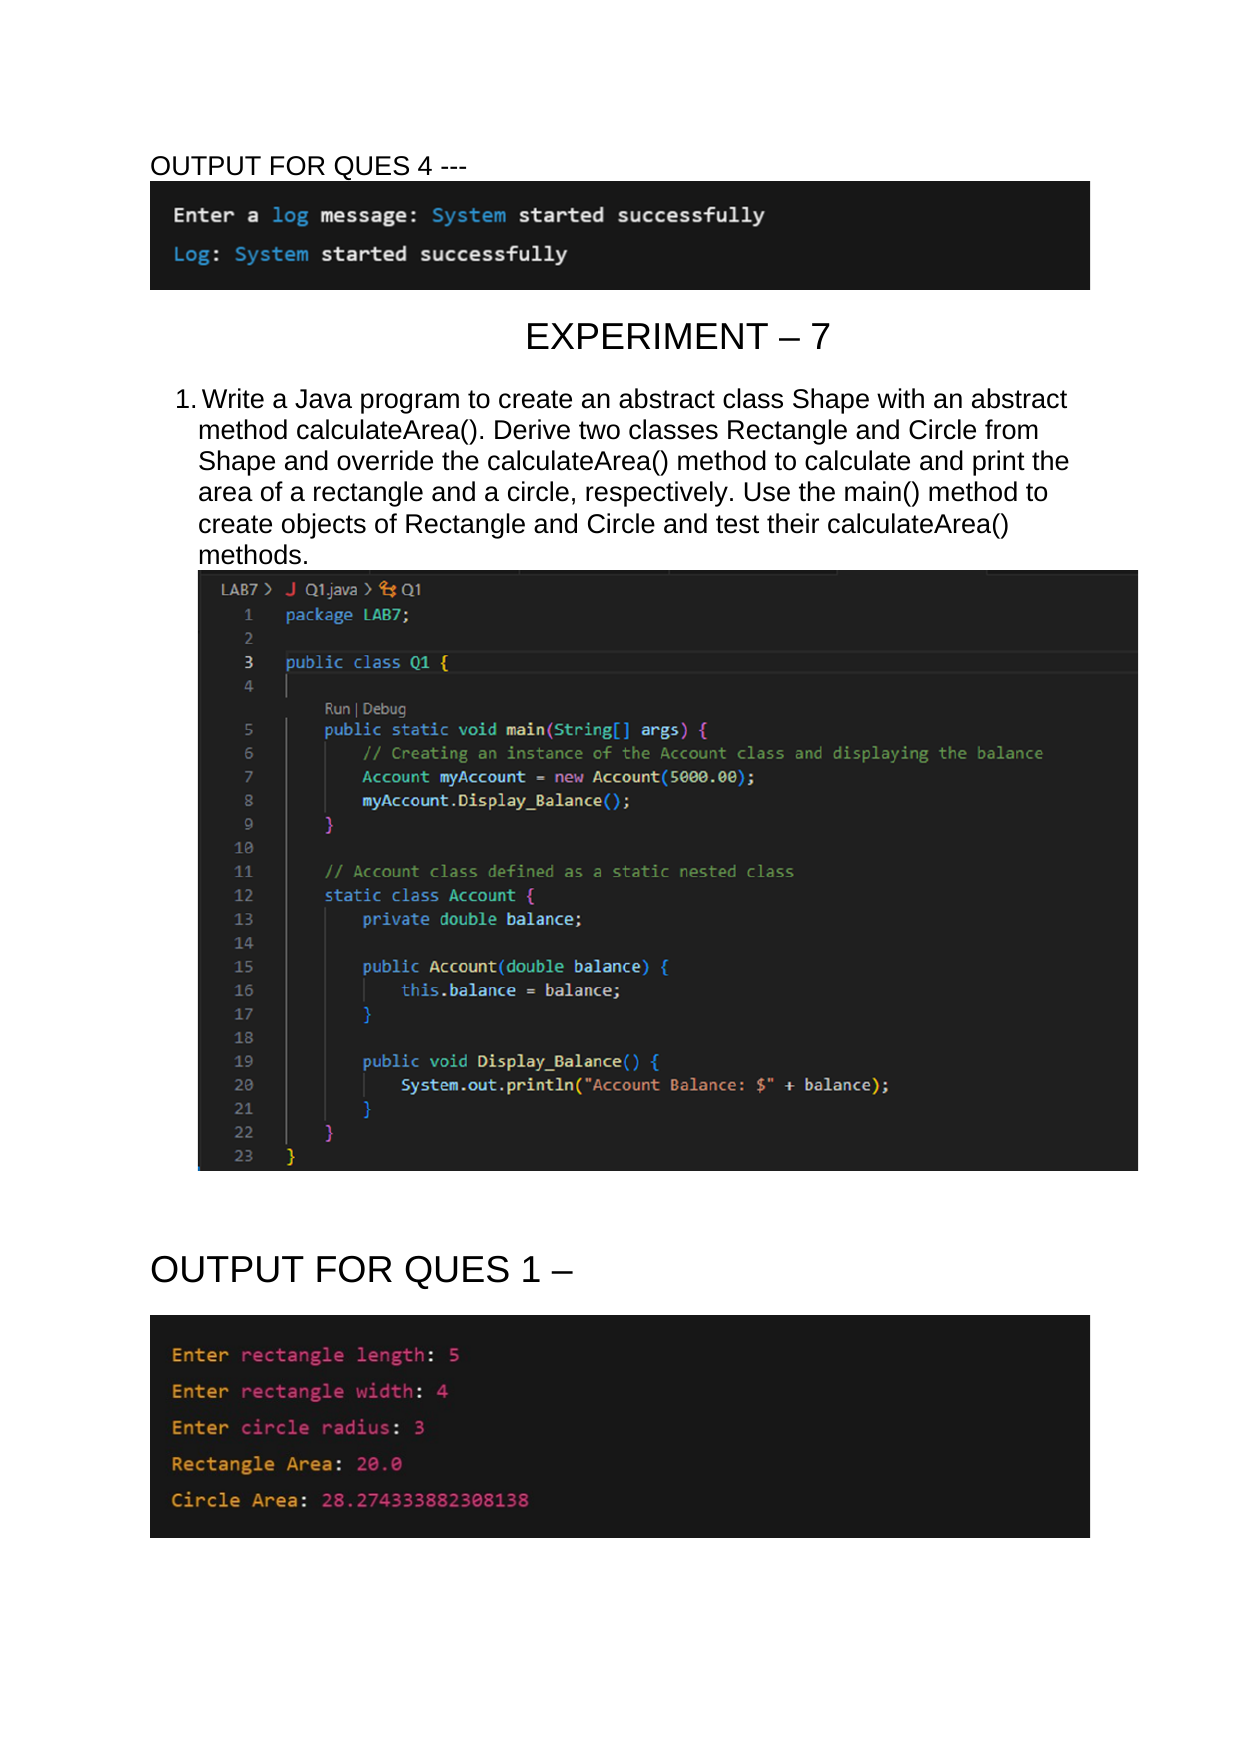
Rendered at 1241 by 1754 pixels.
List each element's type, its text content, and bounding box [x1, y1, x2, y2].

text OUTPUT FOR QUES 1 – [150, 1247, 1090, 1290]
text OUTPUT FOR QUES 4 --- [150, 150, 1090, 181]
picture [197, 570, 1139, 1171]
picture [150, 181, 1091, 290]
picture [150, 1315, 1091, 1538]
text EXPERIMENT – 7 [150, 314, 1090, 358]
